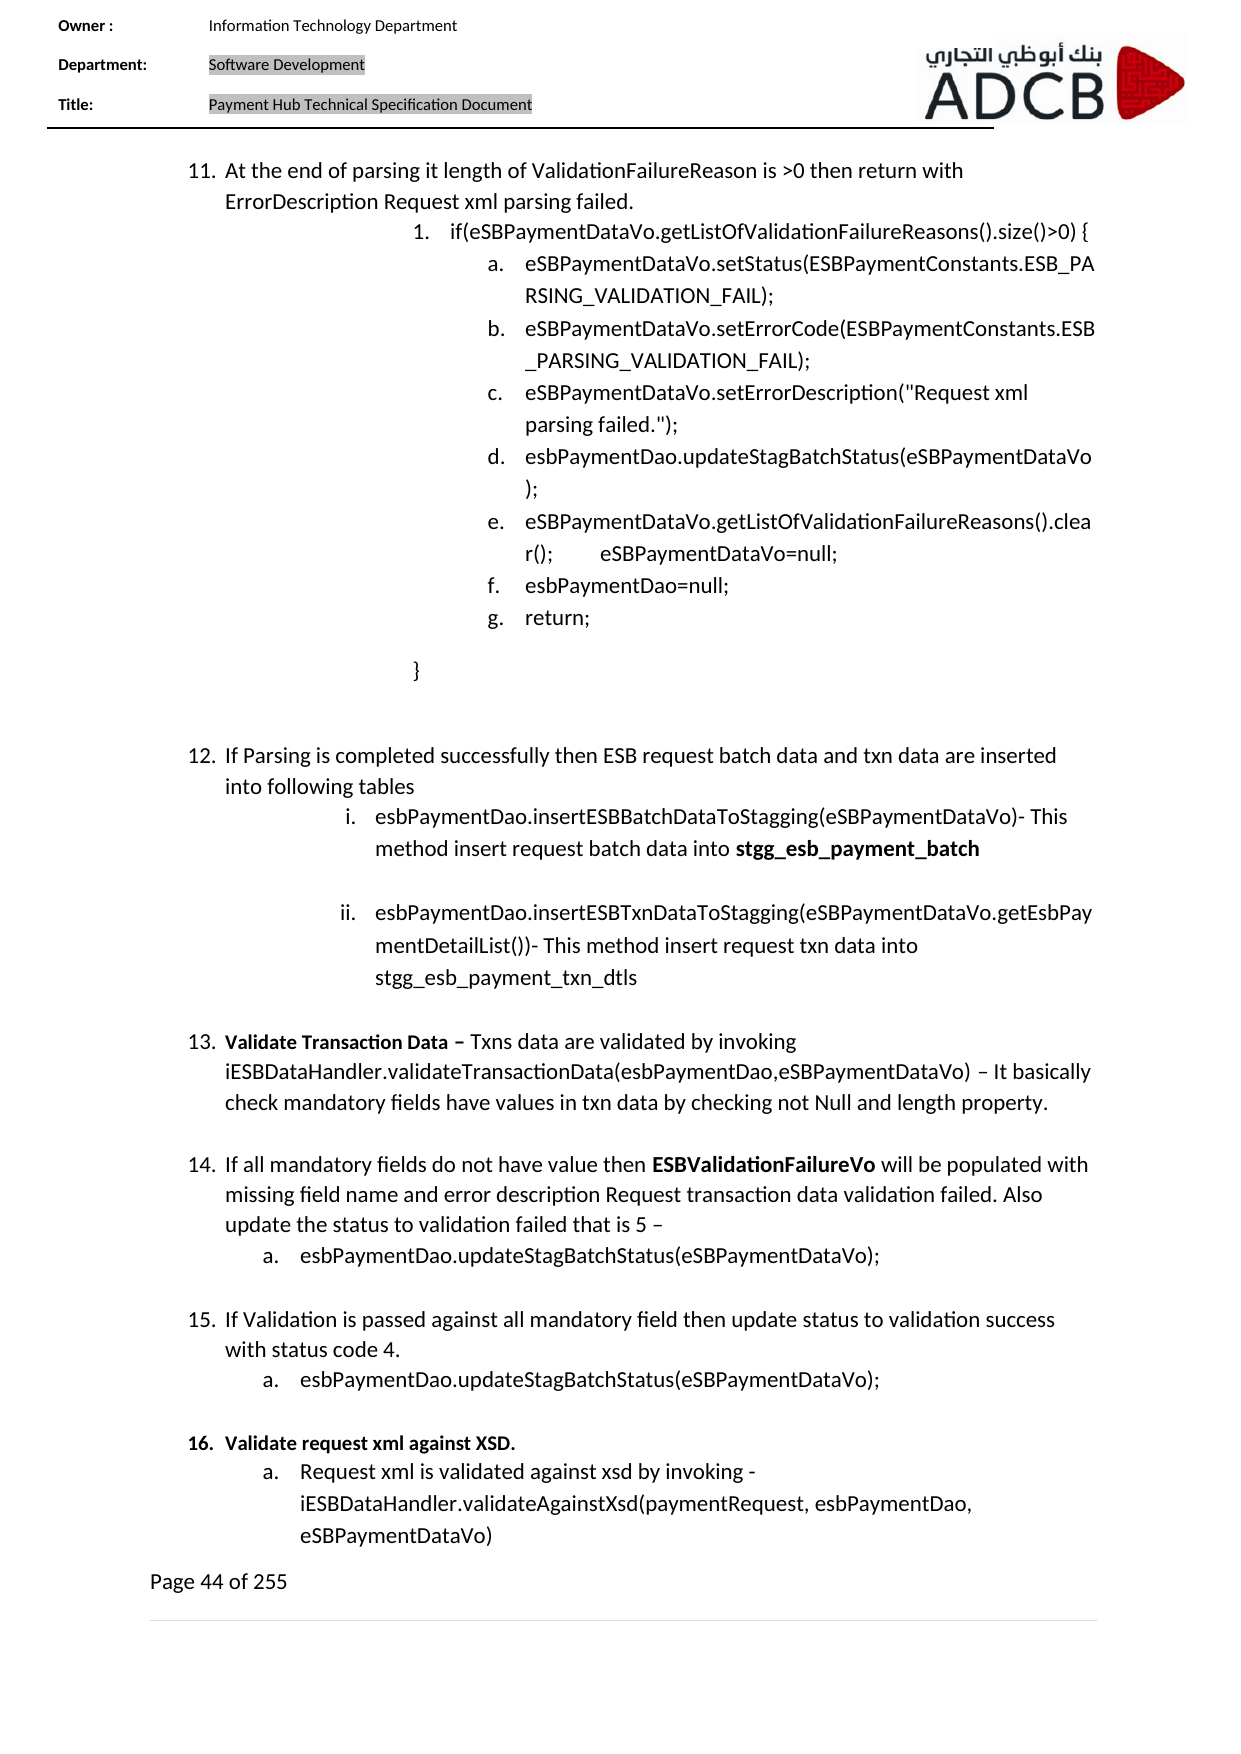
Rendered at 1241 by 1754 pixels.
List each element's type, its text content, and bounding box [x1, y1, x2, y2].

list At the end of parsing it length of ValidationFailureReason is >0 then return with ErrorDescription Request xml parsing failed. [187, 157, 1097, 215]
list eSBPaymentDataVo.setStatus(ESBPaymentConstants.ESB_PARSING_VALIDATION_FAIL); [487, 249, 1097, 309]
list return; [487, 603, 1097, 631]
list esbPaymentDao.updateStagBatchStatus(eSBPaymentDataVo); [262, 1366, 1097, 1393]
picture [914, 33, 1189, 124]
list If Validation is passed against all mandatory field then update status to validation success with status code 4. [187, 1305, 1097, 1363]
list Request xml is validated against xsd by invoking - iESBDataHandler.validateAgainstXsd(paymentRequest, esbPaymentDao, eSBPaymentDataVo) [262, 1457, 1097, 1550]
list esbPaymentDao.updateStagBatchStatus(eSBPaymentDataVo); [487, 442, 1097, 503]
list eSBPaymentDataVo.setErrorCode(ESBPaymentConstants.ESB_PARSING_VALIDATION_FAIL); [487, 314, 1097, 374]
list esbPaymentDao.updateStagBatchStatus(eSBPaymentDataVo); [262, 1241, 1097, 1269]
text } [412, 656, 1097, 684]
list Validate Transaction Data – Txns data are validated by invoking iESBDataHandler.validateTransactionData(esbPaymentDao,eSBPaymentDataVo) – It basically check mandatory fields have values in txn data by checking not Null and length property. [187, 1027, 1097, 1116]
list If Parsing is completed successfully then ESB request batch data and txn data are inserted into following tables [187, 742, 1097, 800]
list esbPaymentDao=null; [487, 571, 1097, 599]
list If all mandatory fields do not have value then ESBValidationFailureVo will be populated with missing field name and error description Request transaction data validation failed. Also update the status to validation failed that is 5 – [187, 1150, 1097, 1238]
list Validate request xml against XSD. [187, 1430, 1097, 1455]
list esbPaymentDao.insertESBTxnDataToStagging(eSBPaymentDataVo.getEsbPaymentDetailList())- This method insert request txn data into stgg_esb_payment_txn_dtls [356, 898, 1097, 991]
list esbPaymentDao.insertESBBatchDataToStagging(eSBPaymentDataVo)- This method insert request batch data into stgg_esb_payment_batch [356, 802, 1097, 862]
list eSBPaymentDataVo.getListOfValidationFailureReasons().clear(); eSBPaymentDataVo=null; [487, 507, 1097, 567]
list eSBPaymentDataVo.setErrorDescription("Request xml parsing failed."); [487, 378, 1097, 438]
list if(eSBPaymentDataVo.getListOfValidationFailureReasons().size()>0) { [412, 217, 1097, 245]
